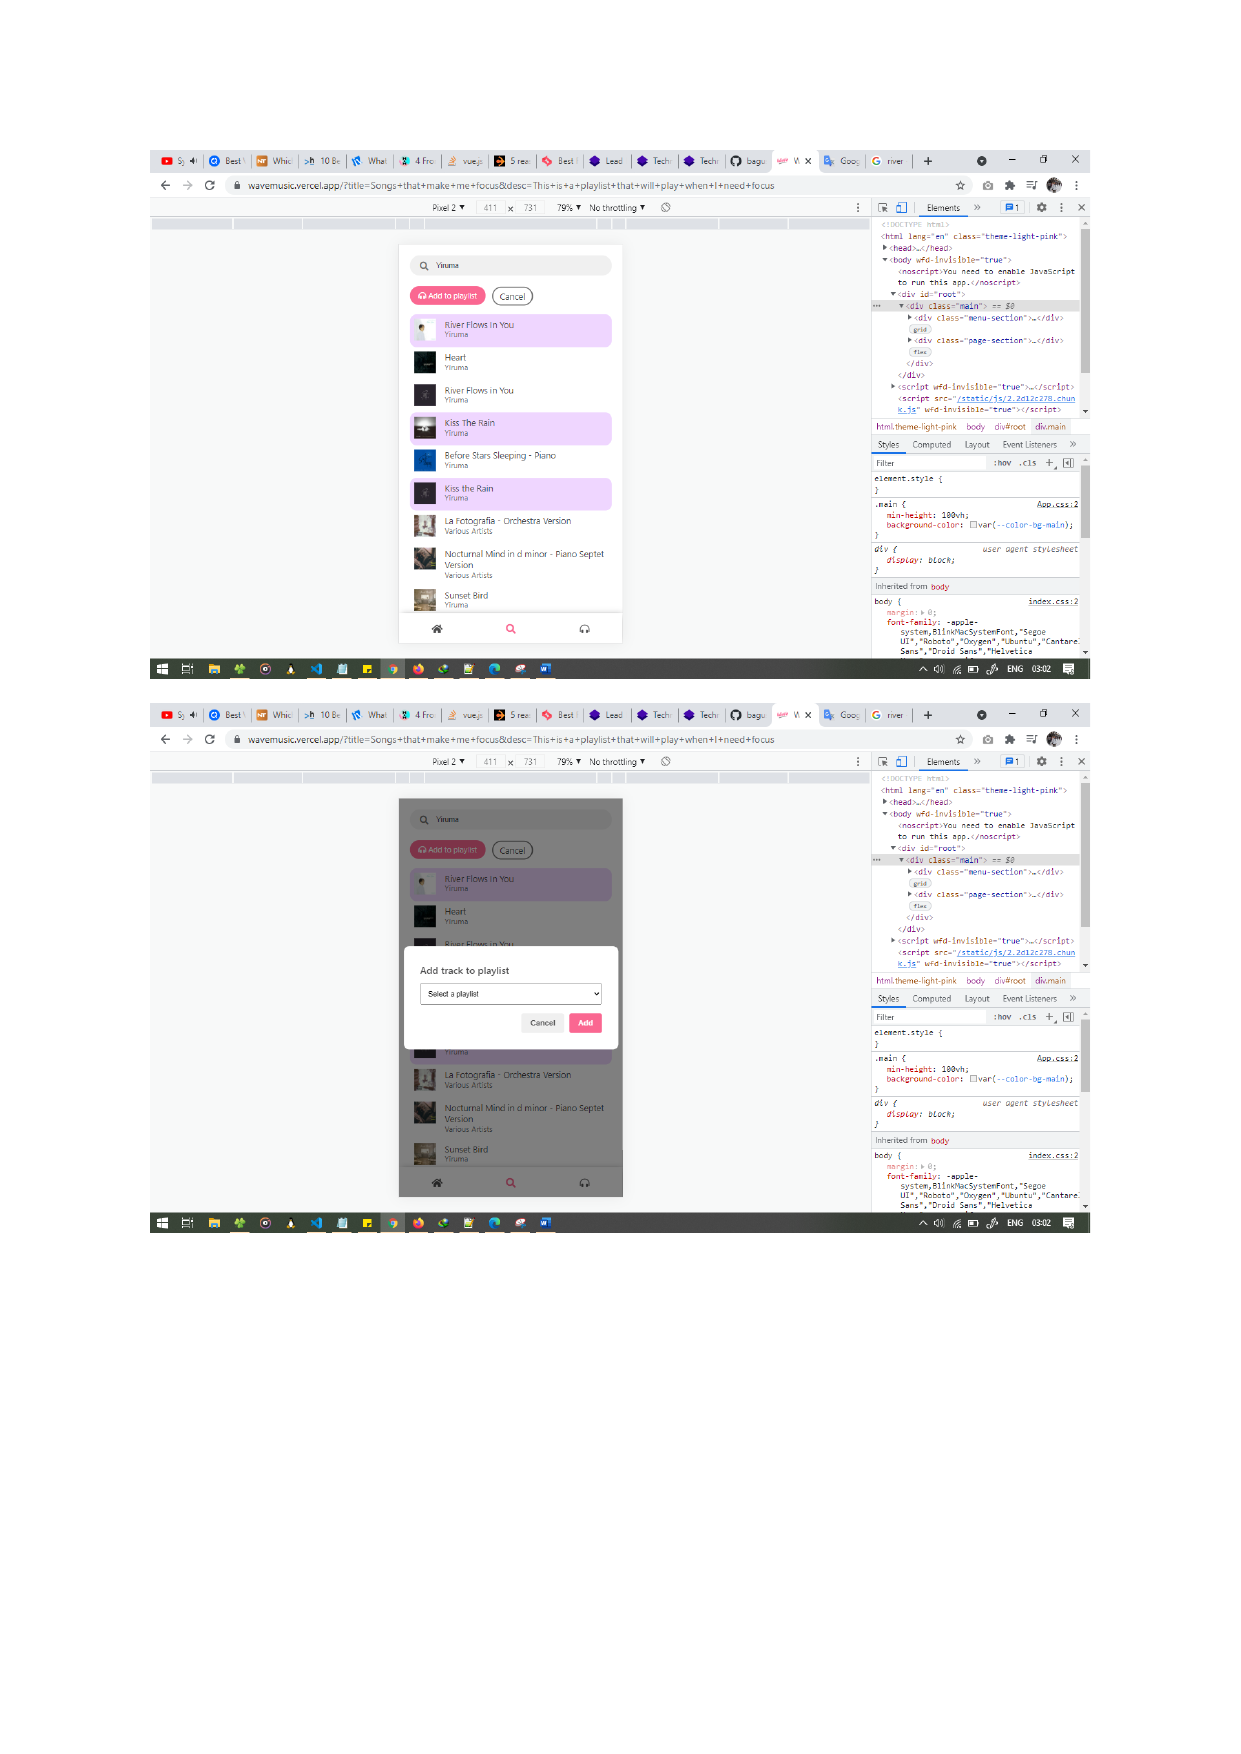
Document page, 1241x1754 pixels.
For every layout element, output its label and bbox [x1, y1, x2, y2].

picture [150, 703, 1091, 1233]
picture [150, 150, 1091, 679]
